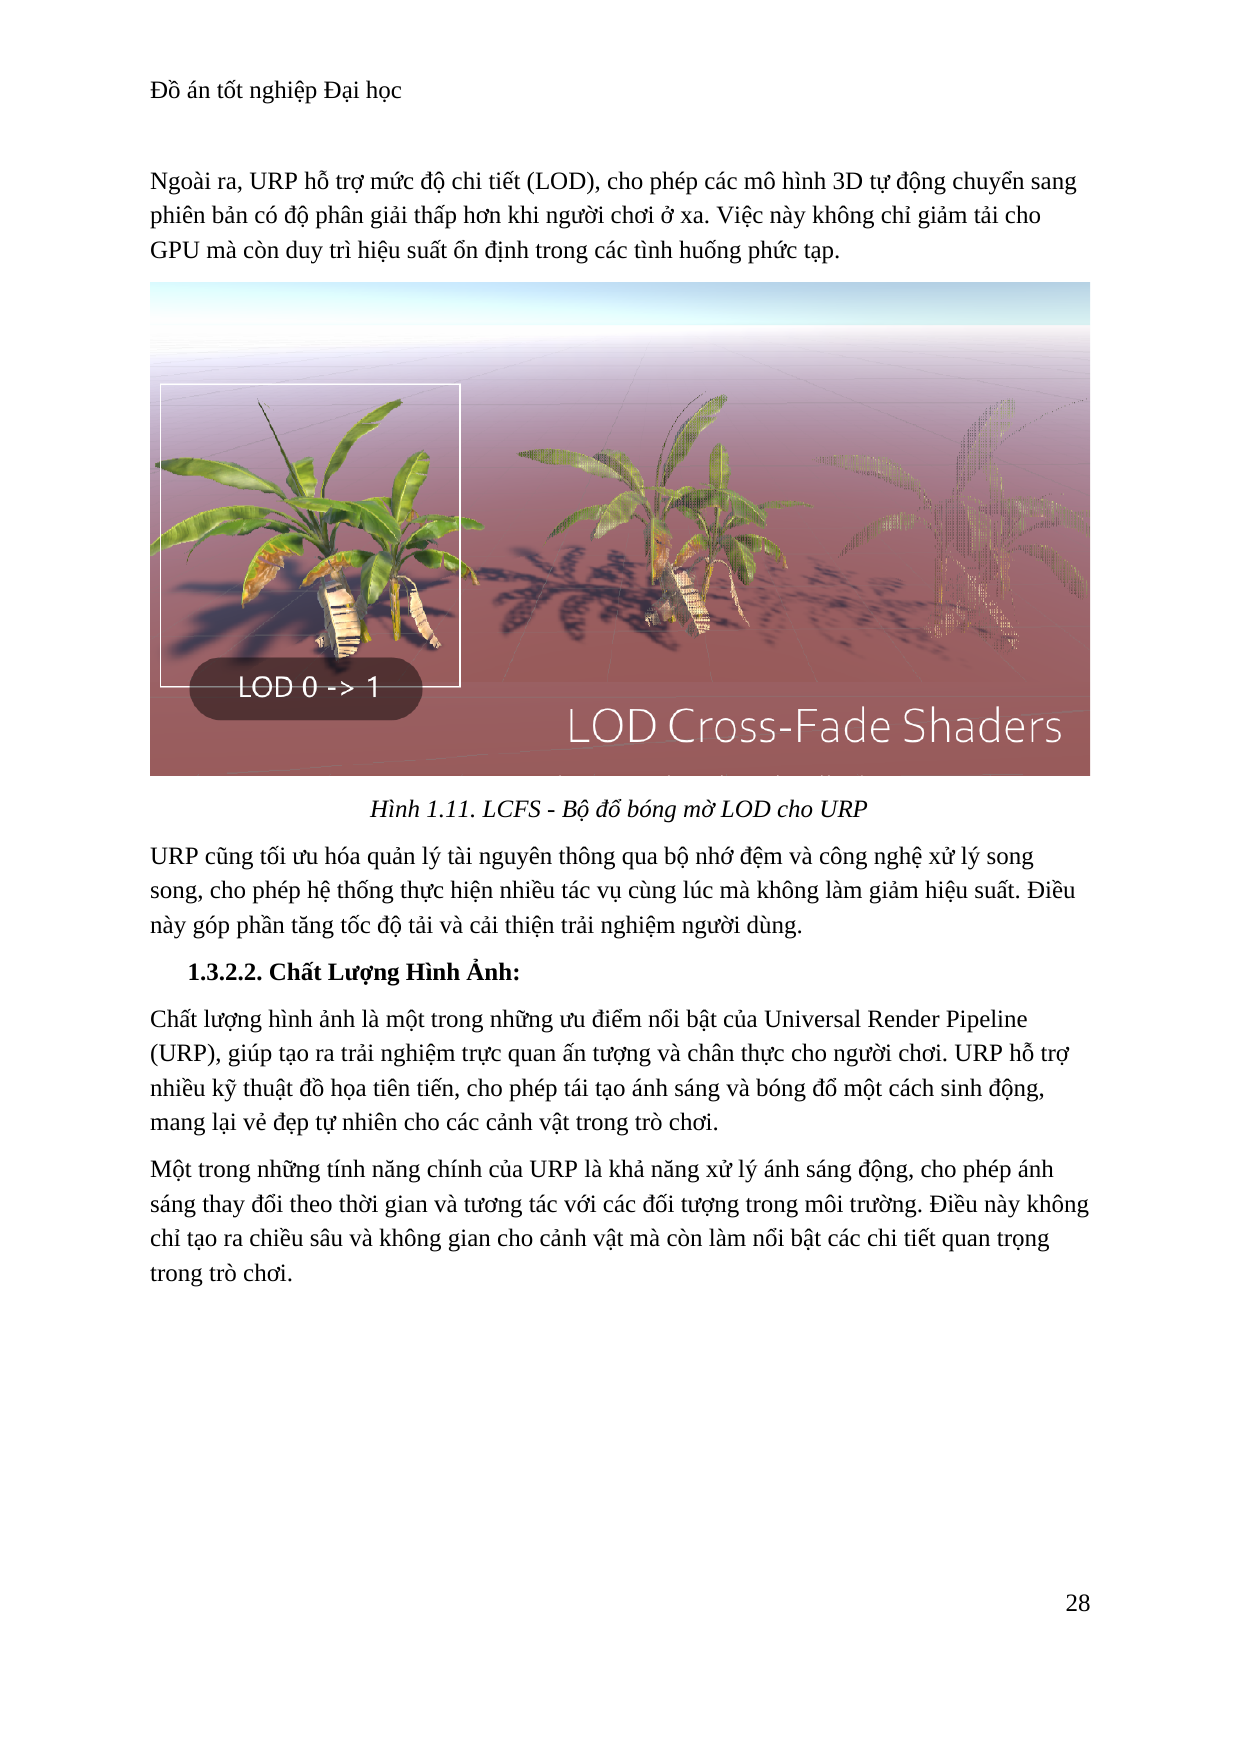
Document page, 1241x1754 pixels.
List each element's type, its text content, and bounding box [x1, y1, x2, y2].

subtitle Hình 1.11. LCFS - Bộ đổ bóng mờ LOD cho URP [150, 794, 1090, 823]
text Ngoài ra, URP hỗ trợ mức độ chi tiết (LOD), cho phép các mô hình 3D tự động chuyển sang phiên bản có độ phân giải thấp hơn khi người chơi ở xa. Việc này không chỉ giảm tải cho GPU mà còn duy trì hiệu suất ổn định trong các tình huống phức tạp. [150, 166, 1090, 264]
text URP cũng tối ưu hóa quản lý tài nguyên thông qua bộ nhớ đệm và công nghệ xử lý song song, cho phép hệ thống thực hiện nhiều tác vụ cùng lúc mà không làm giảm hiệu suất. Điều này góp phần tăng tốc độ tải và cải thiện trải nghiệm người dùng. [150, 841, 1090, 939]
picture [150, 282, 1091, 776]
text Một trong những tính năng chính của URP là khả năng xử lý ánh sáng động, cho phép ánh sáng thay đổi theo thời gian và tương tác với các đối tượng trong môi trường. Điều này không chỉ tạo ra chiều sâu và không gian cho cảnh vật mà còn làm nổi bật các chi tiết quan trọng trong trò chơi. [150, 1154, 1090, 1286]
subtitle 1.3.2.2. Chất Lượng Hình Ảnh: [187, 957, 1090, 986]
text Chất lượng hình ảnh là một trong những ưu điểm nổi bật của Universal Render Pipeline (URP), giúp tạo ra trải nghiệm trực quan ấn tượng và chân thực cho người chơi. URP hỗ trợ nhiều kỹ thuật đồ họa tiên tiến, cho phép tái tạo ánh sáng và bóng đổ một cách sinh động, mang lại vẻ đẹp tự nhiên cho các cảnh vật trong trò chơi. [150, 1004, 1090, 1136]
